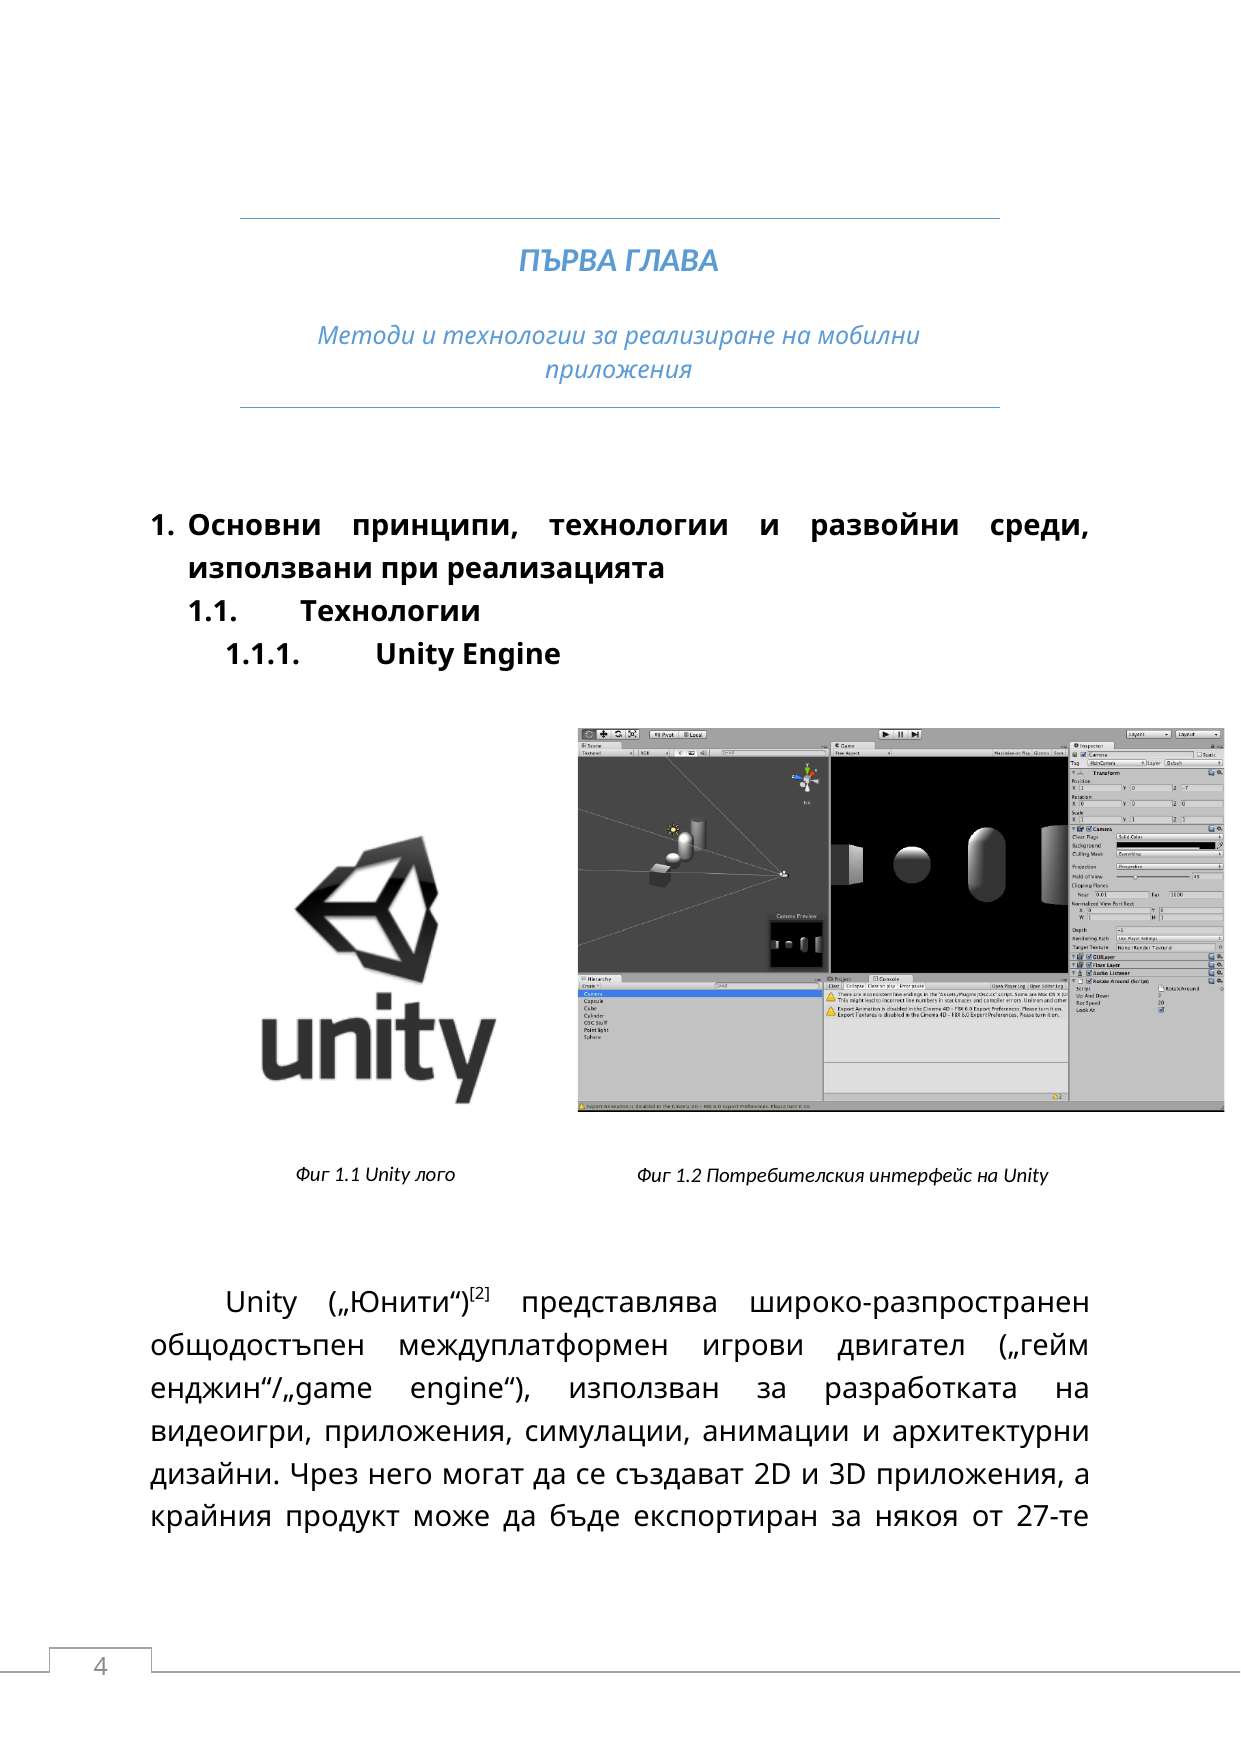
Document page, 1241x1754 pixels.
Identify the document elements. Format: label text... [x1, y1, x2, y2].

picture [577, 728, 1225, 1112]
list Unity Engine [225, 633, 1090, 673]
list Основни принципи, технологии и развойни среди, използвани при реализацията [150, 504, 1090, 587]
list Технологии [187, 590, 1090, 630]
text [150, 1282, 1090, 1535]
text Методи и технологии за реализиране на мобилни приложения [240, 296, 1000, 407]
picture [239, 830, 522, 1113]
text ПЪРВА ГЛАВА [240, 219, 1000, 280]
